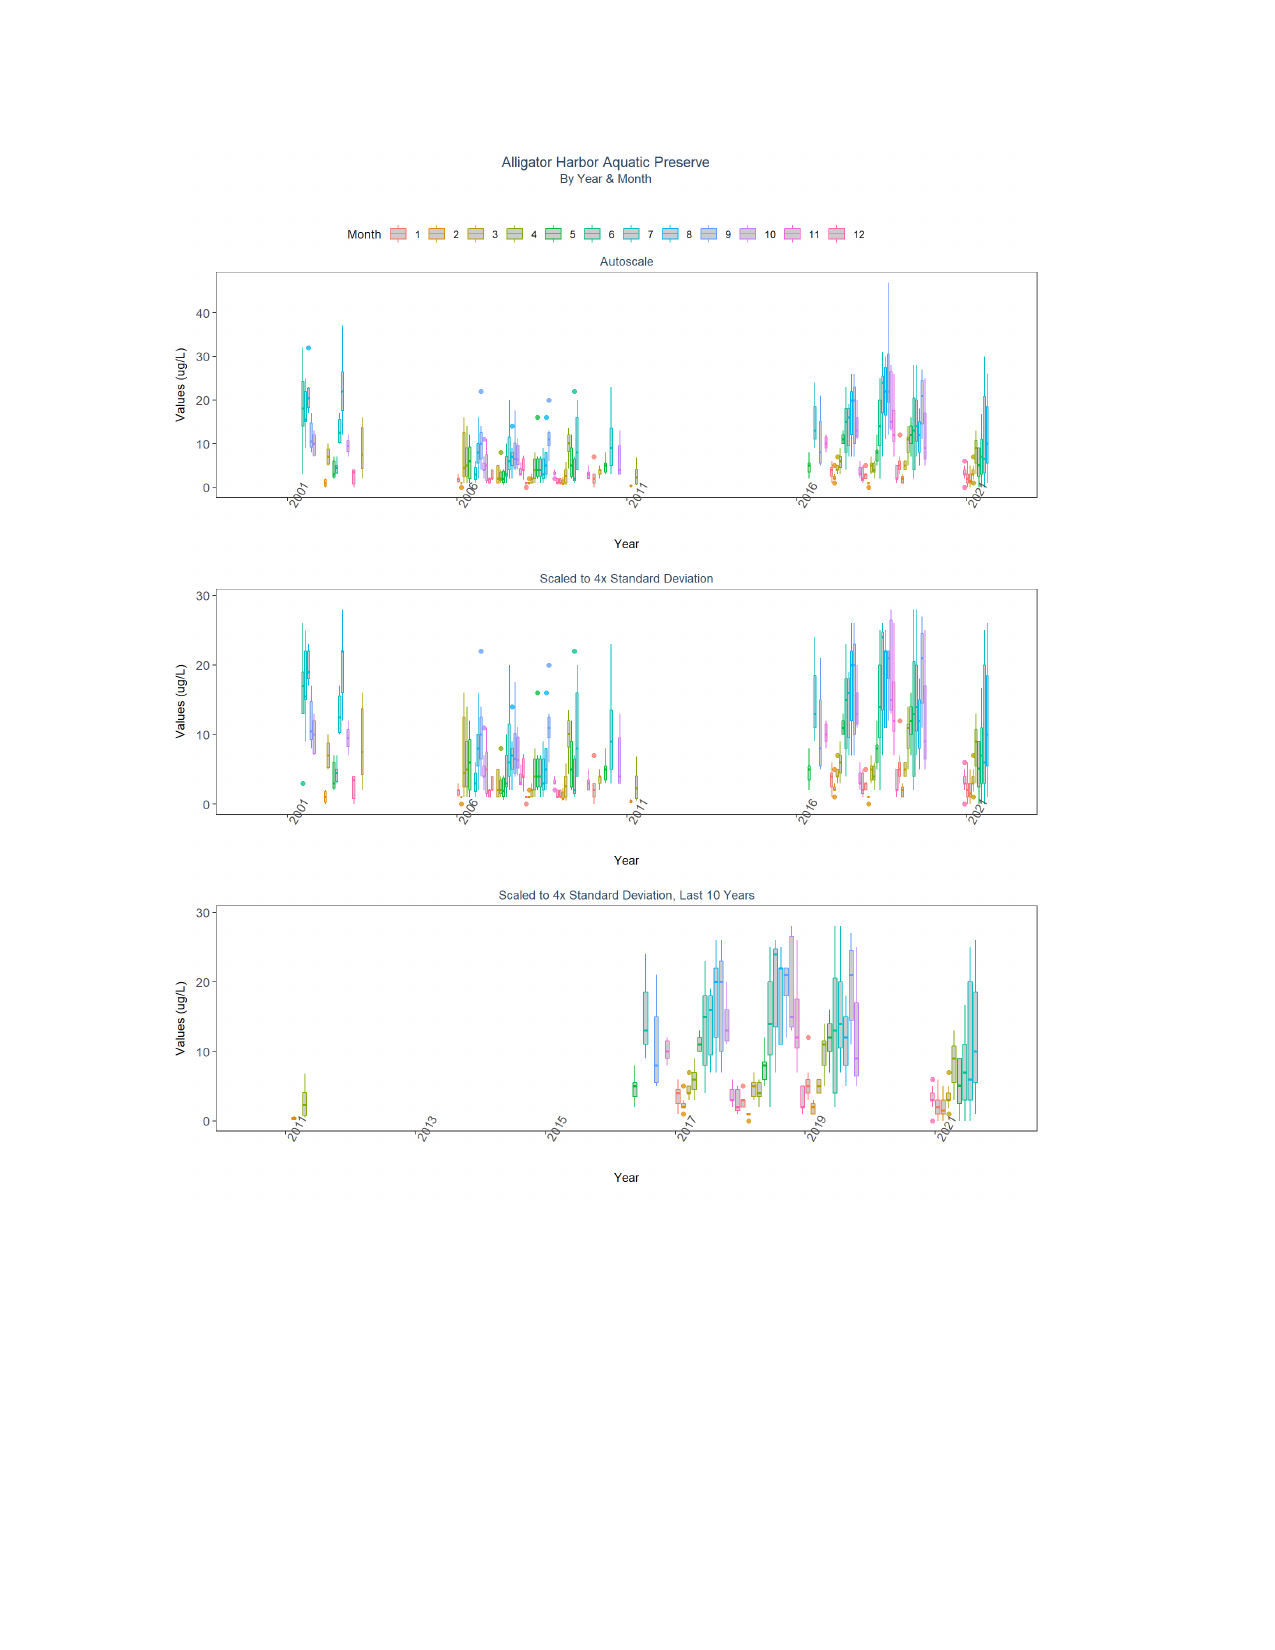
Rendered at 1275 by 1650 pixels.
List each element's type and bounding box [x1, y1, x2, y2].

picture [168, 150, 1044, 1200]
